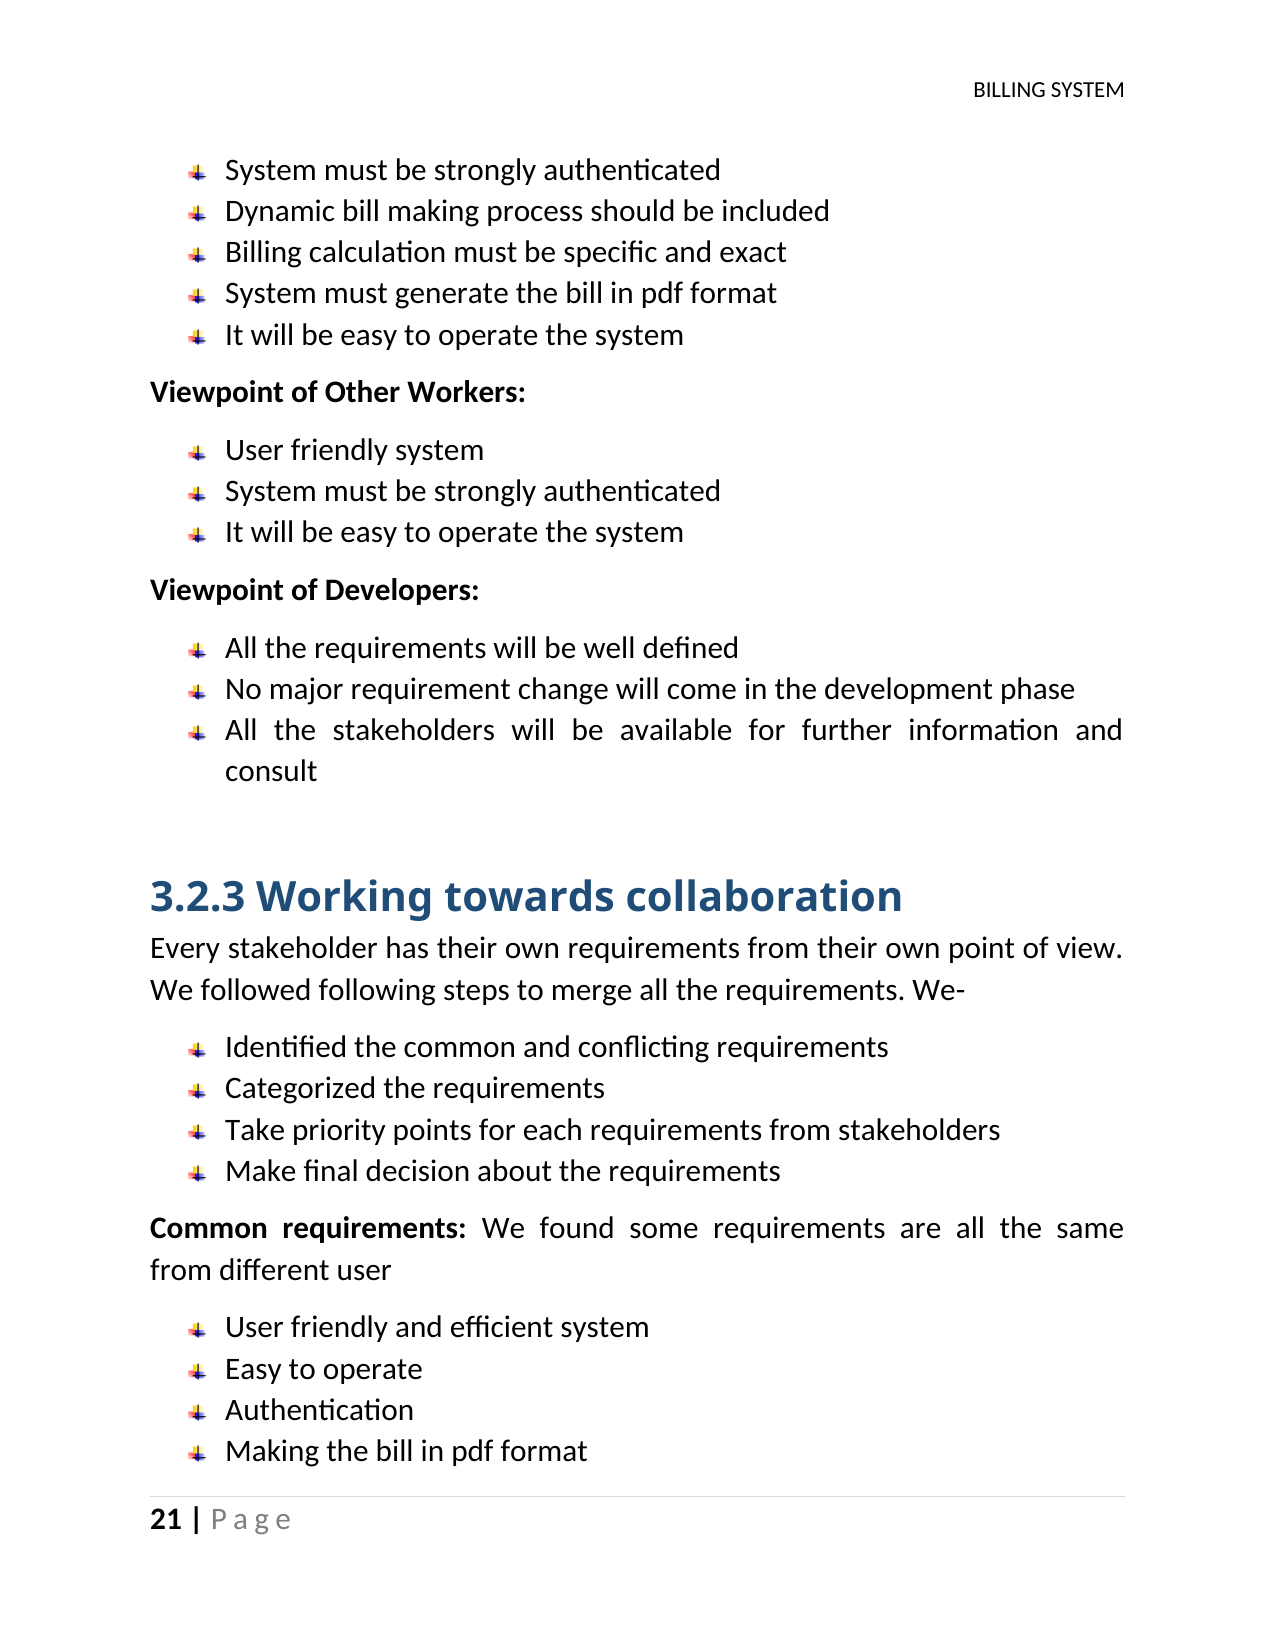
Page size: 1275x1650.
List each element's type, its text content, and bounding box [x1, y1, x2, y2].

list System must be strongly authenticated [187, 150, 1125, 188]
list Take priority points for each requirements from stakeholders [187, 1110, 1125, 1148]
picture [188, 204, 206, 222]
picture [188, 526, 206, 543]
picture [188, 683, 206, 700]
picture [188, 246, 206, 263]
list It will be easy to operate the system [187, 512, 1125, 551]
picture [188, 1041, 206, 1058]
picture [188, 1321, 206, 1338]
list All the requirements will be well defined [187, 628, 1125, 666]
picture [188, 444, 206, 461]
subtitle 3.2.3 Working towards collaboration [150, 867, 1125, 924]
list All the stakeholders will be available for further information and consult [187, 710, 1125, 790]
list Making the bill in pdf format [187, 1431, 1125, 1469]
list Categorized the requirements [187, 1068, 1125, 1107]
text Every stakeholder has their own requirements from their own point of view. We followed following steps to merge all the requirements. We- [150, 928, 1125, 1008]
picture [188, 1164, 206, 1182]
picture [188, 1444, 206, 1462]
picture [188, 1403, 206, 1421]
picture [188, 1362, 206, 1380]
text Viewpoint of Other Workers: [150, 372, 1125, 411]
text Common requirements: We found some requirements are all the same from different user [150, 1209, 1125, 1288]
list Dynamic bill making process should be included [187, 191, 1125, 229]
picture [188, 724, 206, 741]
picture [188, 641, 206, 659]
picture [188, 1123, 206, 1140]
picture [188, 328, 206, 345]
list System must generate the bill in pdf format [187, 273, 1125, 312]
list No major requirement change will come in the development phase [187, 669, 1125, 707]
picture [188, 1082, 206, 1099]
text Viewpoint of Developers: [150, 570, 1125, 608]
list System must be strongly authenticated [187, 471, 1125, 509]
list It will be easy to operate the system [187, 314, 1125, 353]
list User friendly system [187, 430, 1125, 468]
list Identified the common and conflicting requirements [187, 1027, 1125, 1066]
list User friendly and efficient system [187, 1308, 1125, 1346]
picture [188, 287, 206, 304]
list Authentication [187, 1390, 1125, 1428]
picture [188, 163, 206, 181]
picture [188, 485, 206, 502]
list Make final decision about the requirements [187, 1151, 1125, 1189]
list Billing calculation must be specific and exact [187, 232, 1125, 270]
list Easy to operate [187, 1349, 1125, 1387]
